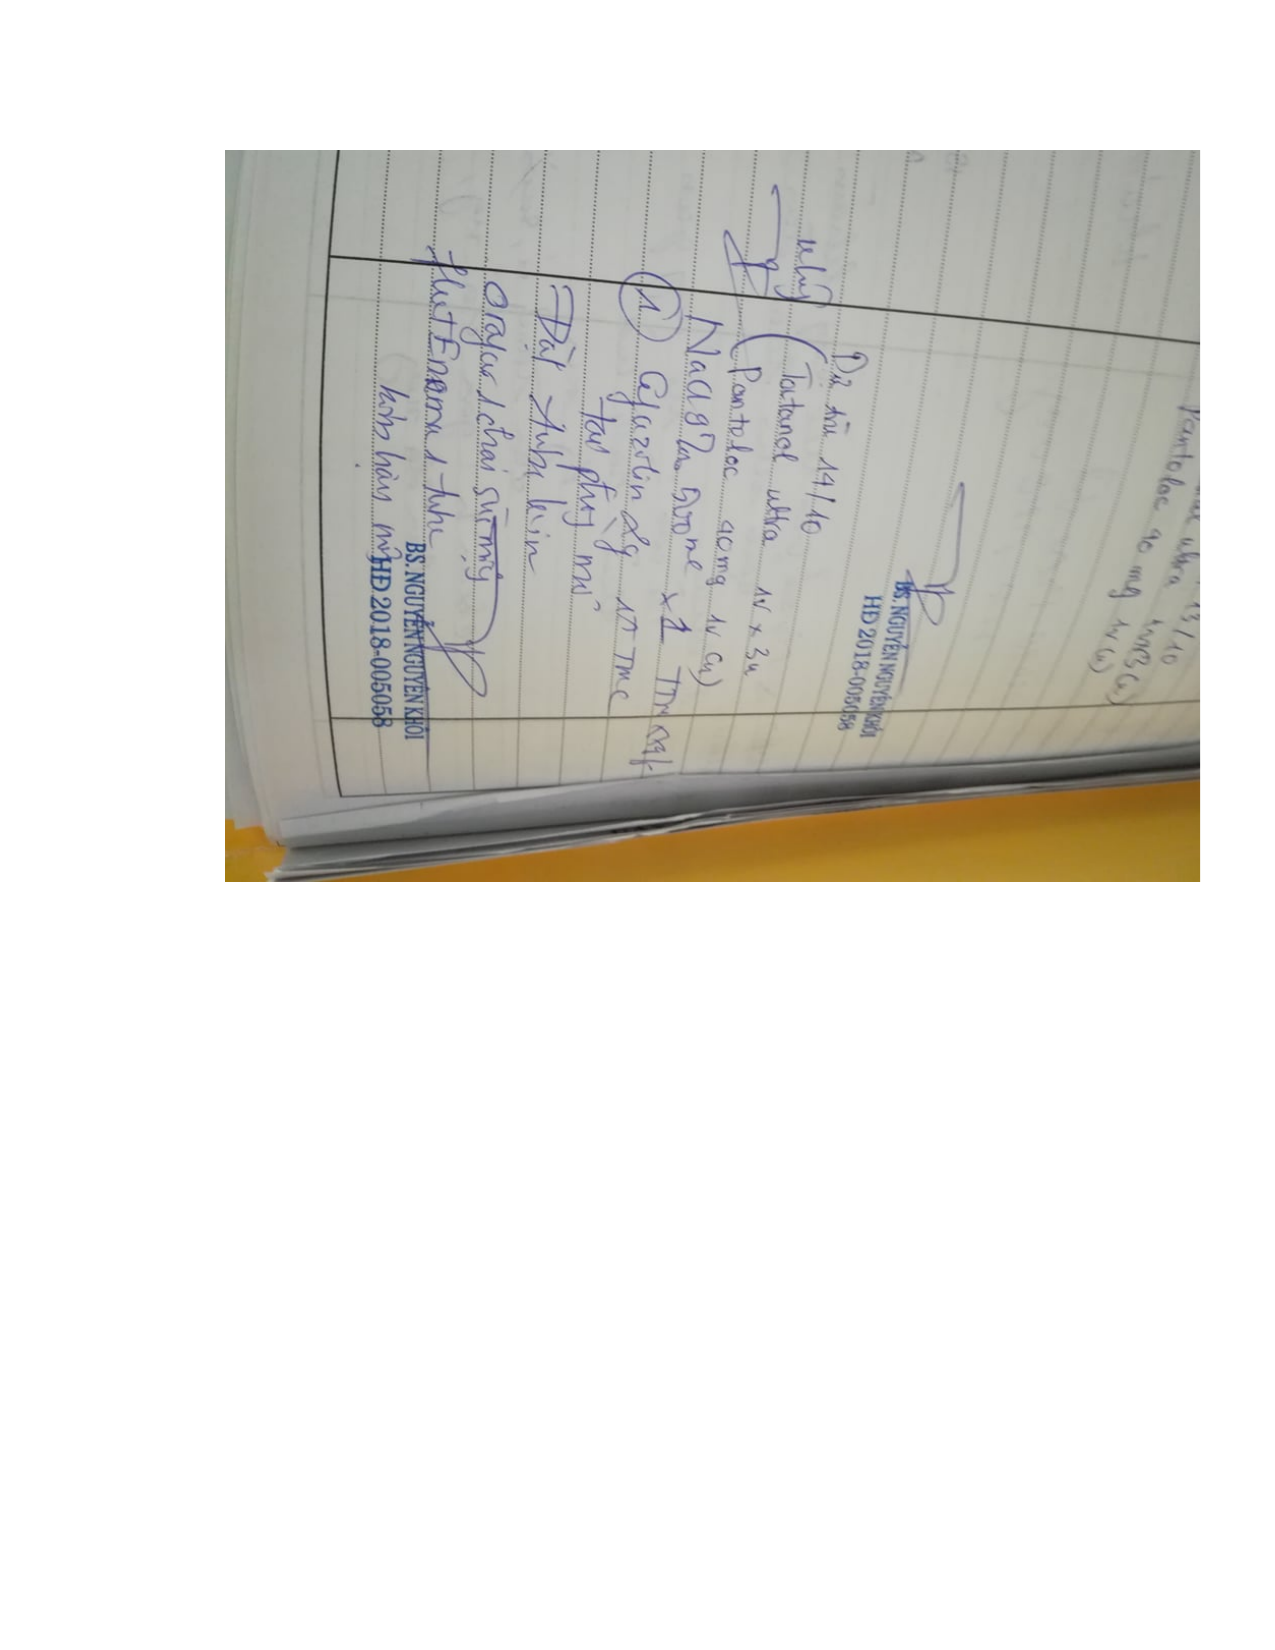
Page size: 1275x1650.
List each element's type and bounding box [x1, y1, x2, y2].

picture [225, 150, 1200, 882]
